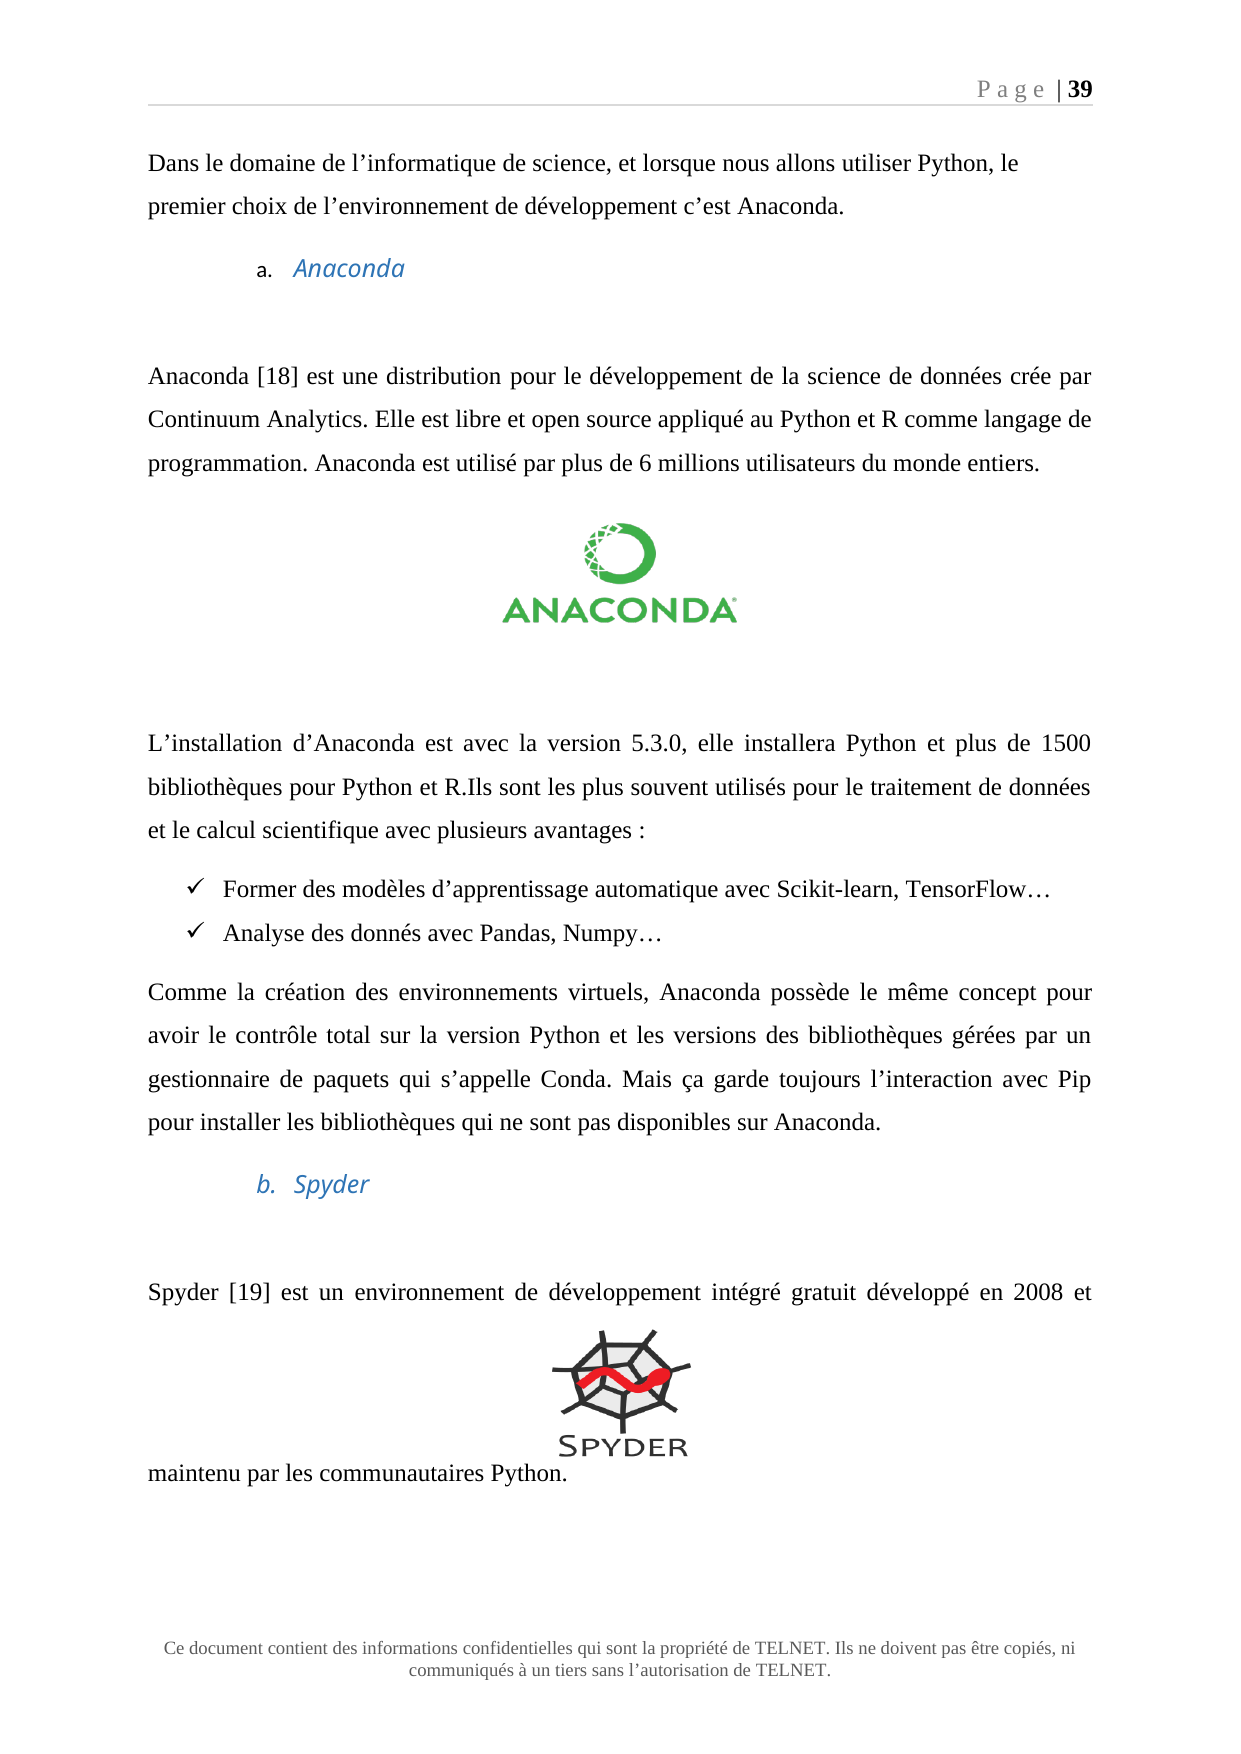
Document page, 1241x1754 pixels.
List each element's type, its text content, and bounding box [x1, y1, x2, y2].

subtitle Spyder [256, 1167, 1093, 1201]
subtitle Anaconda [256, 251, 1093, 284]
text Spyder est un environnement de développement intégré gratuit développé en 2008 et maintenu par les communautaires Python. [148, 1277, 1093, 1487]
text Comme la création des environnements virtuels, Anaconda possède le même concept pour avoir le contrôle total sur la version Python et les versions des bibliothèques gérées par un gestionnaire de paquets qui s’appelle Conda. Mais ça garde toujours l’interaction avec Pip pour installer les bibliothèques qui ne sont pas disponibles sur Anaconda. [148, 977, 1093, 1136]
text Dans le domaine de l’informatique de science, et lorsque nous allons utiliser Python, le premier choix de l’environnement de développement c’est Anaconda. [148, 148, 1093, 219]
list Former des modèles d’apprentissage automatique avec Scikit-learn, TensorFlow… [185, 874, 1093, 903]
text L’installation d’Anaconda est avec la version 5.3.0, elle installera Python et plus de 1500 bibliothèques pour Python et R.Ils sont les plus souvent utilisés pour le traitement de données et le calcul scientifique avec plusieurs avantages : [148, 728, 1093, 843]
list Analyse des donnés avec Pandas, Numpy… [185, 918, 1093, 946]
text Anaconda est une distribution pour le développement de la science de données crée par Continuum Analytics. Elle est libre et open source appliqué au Python et R comme langage de programmation. Anaconda est utilisé par plus de 6 millions utilisateurs du monde entiers. [148, 361, 1093, 476]
picture [500, 521, 741, 624]
